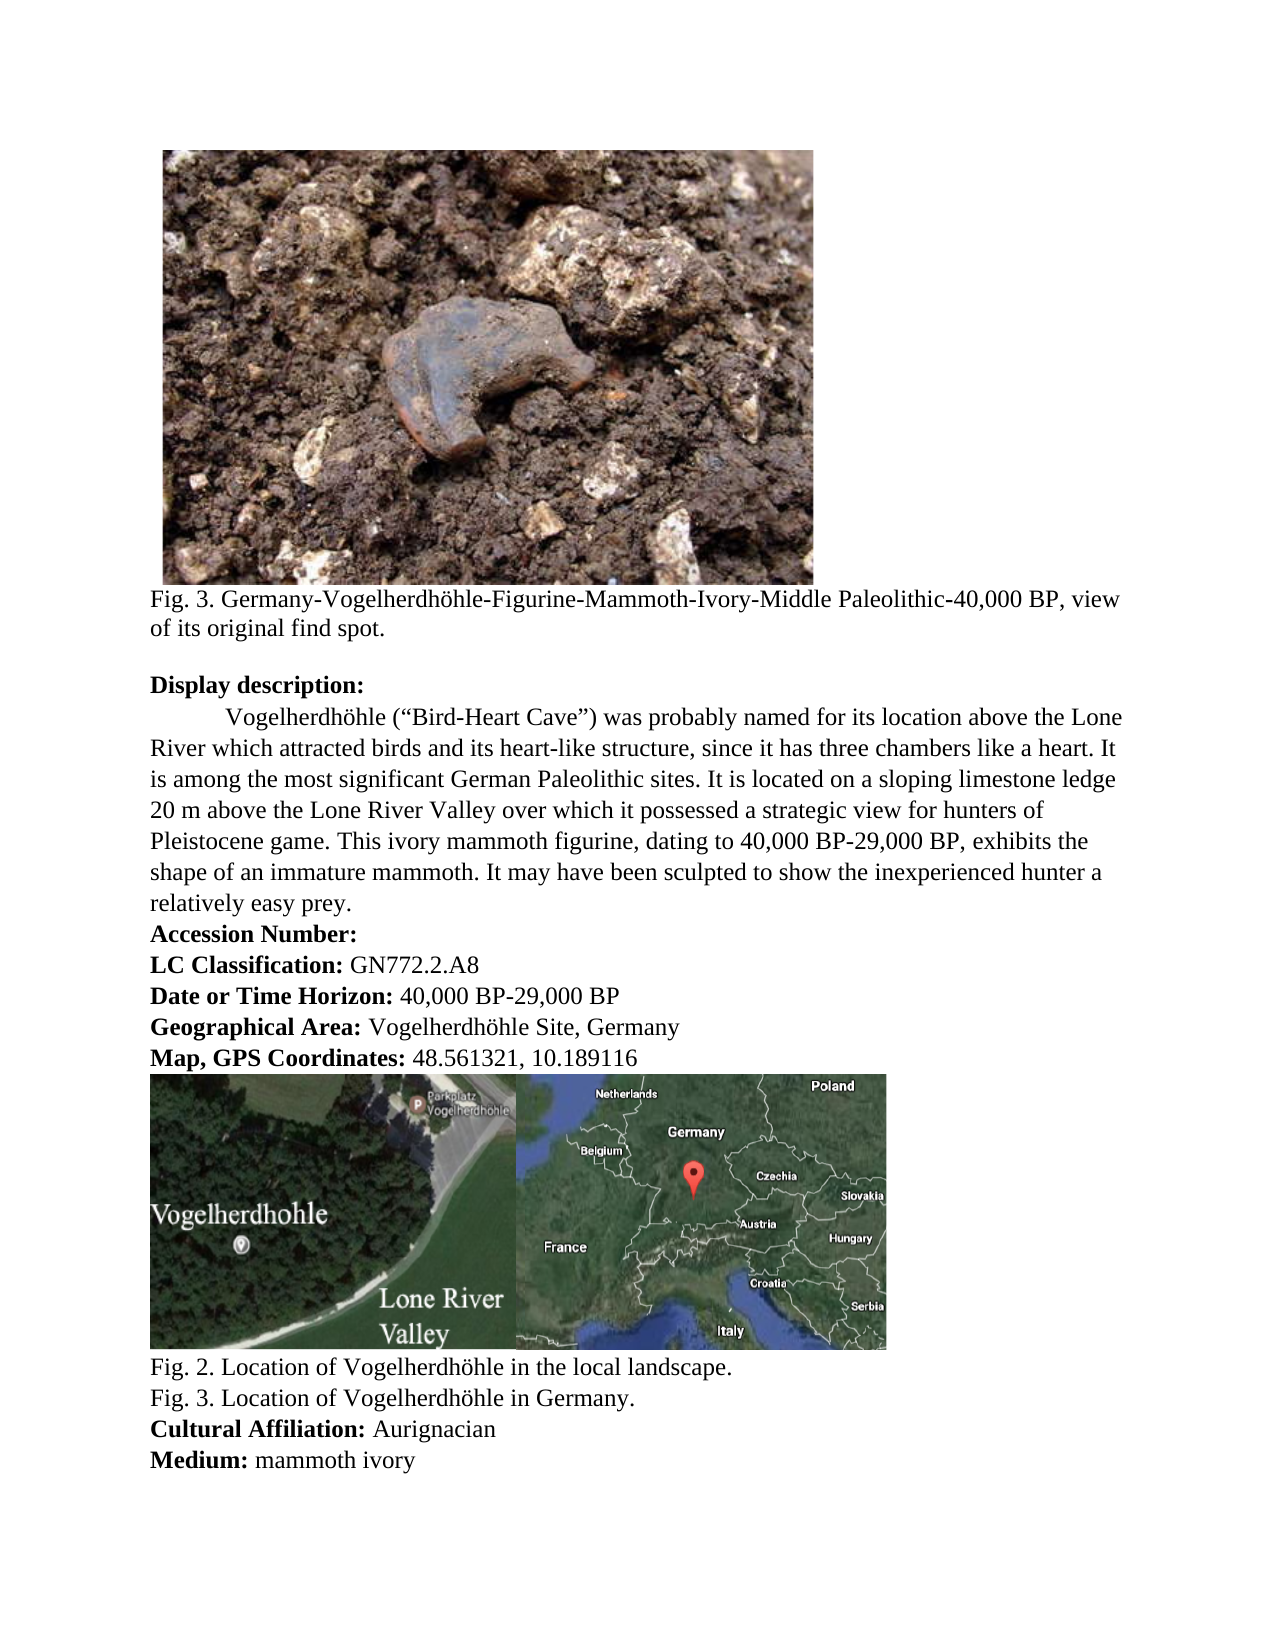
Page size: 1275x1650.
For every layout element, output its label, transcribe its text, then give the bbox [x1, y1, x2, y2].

text Accession Number: [150, 919, 1125, 948]
text LC Classification: GN772.2.A8 [150, 950, 1125, 979]
text Medium: mammoth ivory [150, 1445, 1125, 1473]
text Fig. 3. Germany-Vogelherdhöhle-Figurine-Mammoth-Ivory-Middle Paleolithic-40,000 BP, view of its original find spot. [150, 584, 1125, 671]
text Geographical Area: Vogelherdhöhle Site, Germany [150, 1012, 1125, 1041]
text Date or Time Horizon: 40,000 BP-29,000 BP [150, 981, 1125, 1010]
text Map, GPS Coordinates: 48.561321, 10.189116 [150, 1043, 1125, 1072]
text Fig. 2. Location of Vogelherdhöhle in the local landscape. [150, 1352, 1125, 1380]
text Fig. 3. Location of Vogelherdhöhle in Germany. [150, 1383, 1125, 1411]
text Cultural Affiliation: Aurignacian [150, 1414, 1125, 1442]
text Display description: [150, 671, 1125, 699]
picture [162, 150, 814, 585]
picture [516, 1074, 887, 1350]
text Vogelherdhöhle (“Bird-Heart Cave”) was probably named for its location above the Lone River which attracted birds and its heart-like structure, since it has three chambers like a heart. It is among the most significant German Paleolithic sites. It is located on a sloping limestone ledge 20 m above the Lone River Valley over which it possessed a strategic view for hunters of Pleistocene game. This ivory mammoth figurine, dating to 40,000 BP-29,000 BP, exhibits the shape of an immature mammoth. It may have been sculpted to show the inexperienced hunter a relatively easy prey. [150, 702, 1125, 917]
